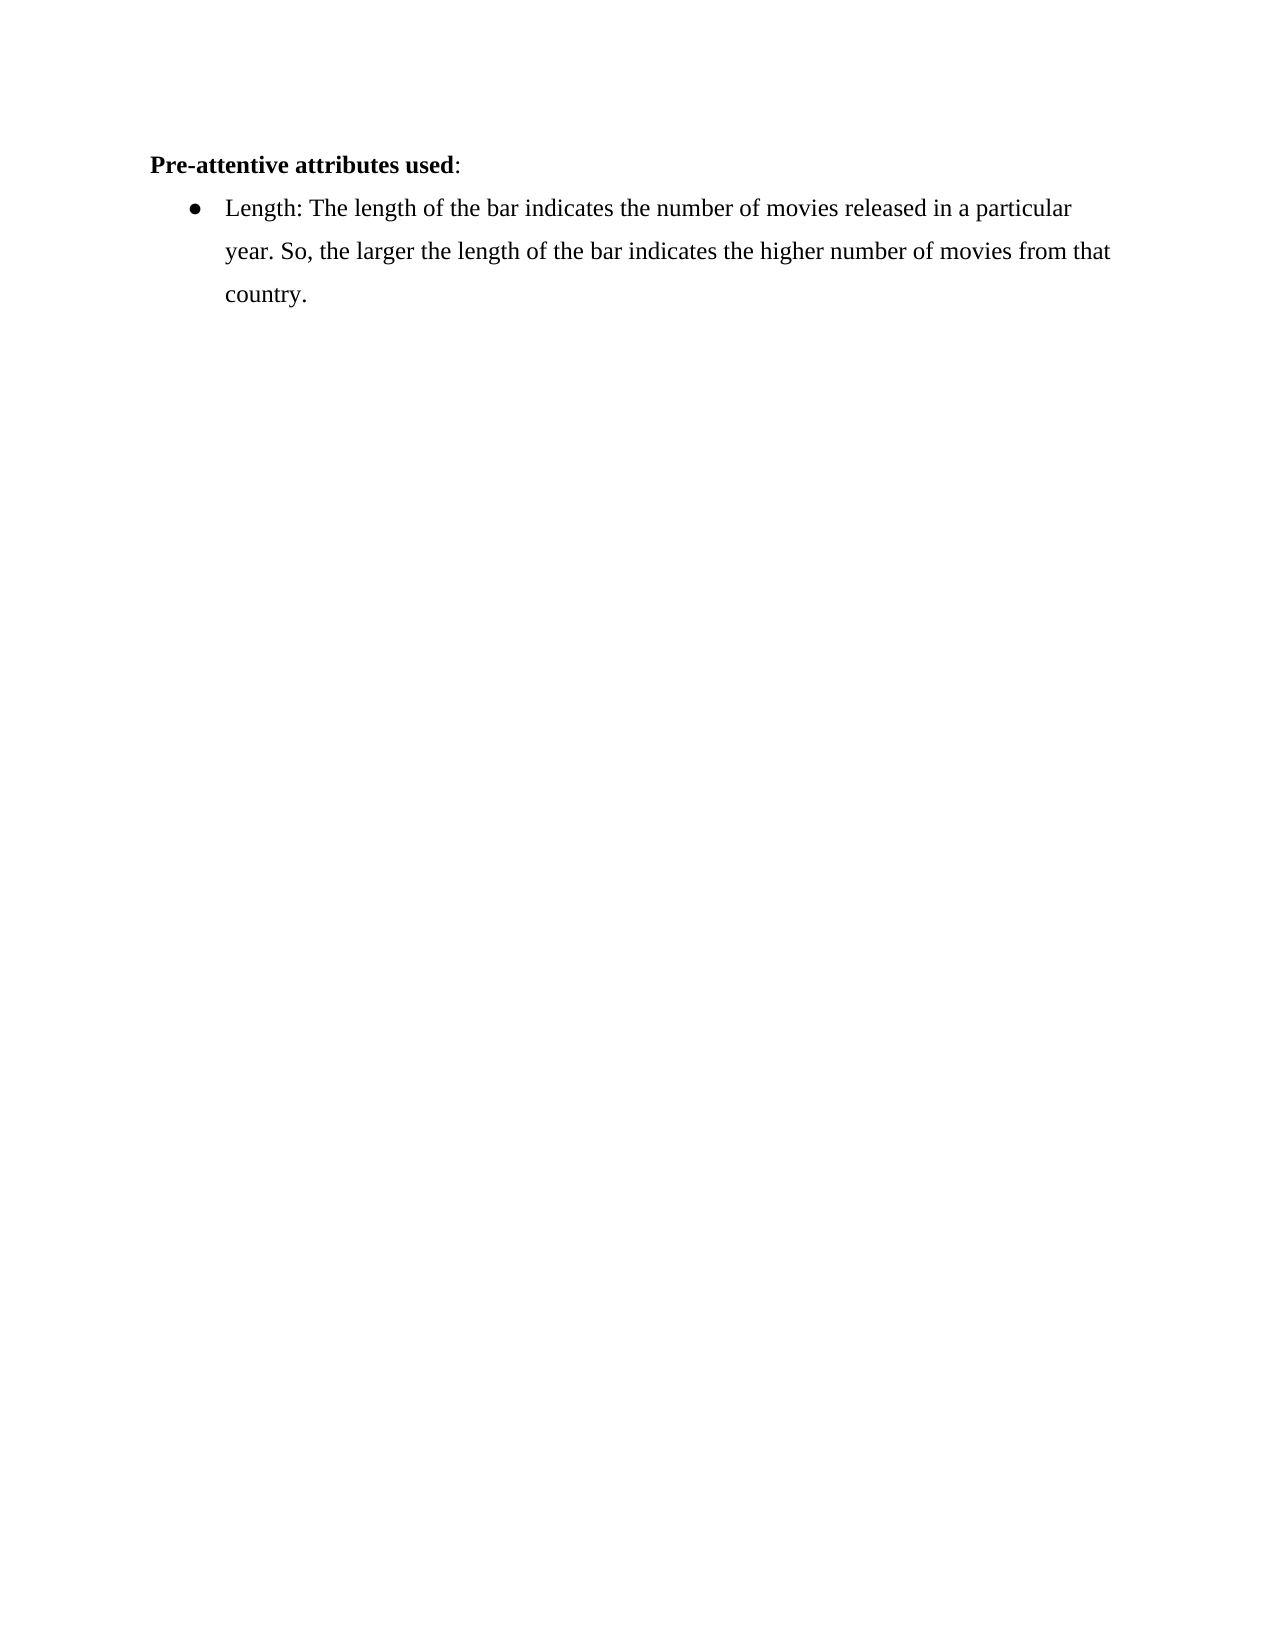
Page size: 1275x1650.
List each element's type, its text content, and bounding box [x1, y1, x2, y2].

list Length: The length of the bar indicates the number of movies released in a particular year. So, the larger the length of the bar indicates the higher number of movies from that country. [187, 193, 1125, 308]
text Pre-attentive attributes used: [150, 150, 1125, 179]
